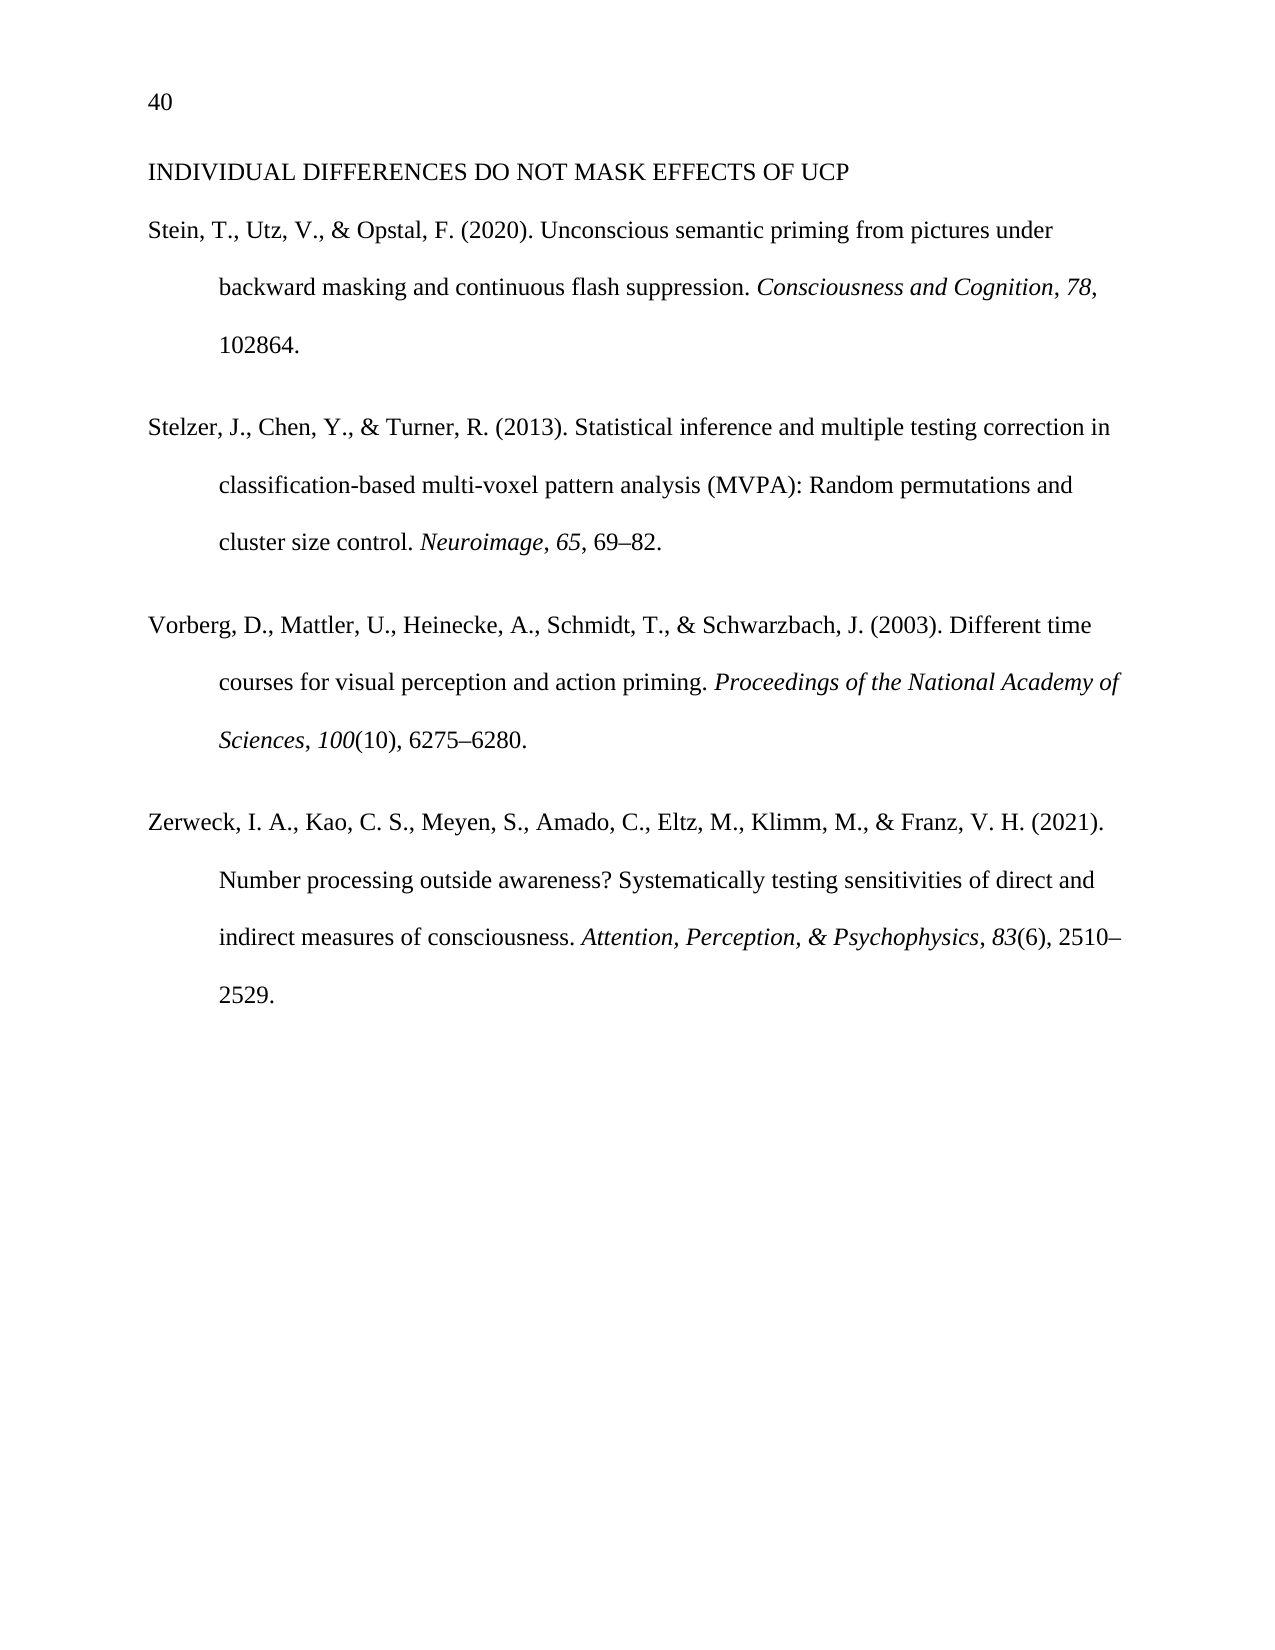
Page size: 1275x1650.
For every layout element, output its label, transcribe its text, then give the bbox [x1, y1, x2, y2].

text Zerweck, I. A., Kao, C. S., Meyen, S., Amado, C., Eltz, M., Klimm, M., & Franz, V. H. (2021). Number processing outside awareness? Systematically testing sensitivities of direct and indirect measures of consciousness. Attention, Perception, & Psychophysics, 83(6), 2510–2529. [148, 807, 1127, 1009]
text Stelzer, J., Chen, Y., & Turner, R. (2013). Statistical inference and multiple testing correction in classification-based multi-voxel pattern analysis (MVPA): Random permutations and cluster size control. Neuroimage, 65, 69–82. [148, 412, 1127, 556]
text Stein, T., Utz, V., & Opstal, F. (2020). Unconscious semantic priming from pictures under backward masking and continuous flash suppression. Consciousness and Cognition, 78, 102864. [148, 215, 1127, 359]
text Vorberg, D., Mattler, U., Heinecke, A., Schmidt, T., & Schwarzbach, J. (2003). Different time courses for visual perception and action priming. Proceedings of the National Academy of Sciences, 100(10), 6275–6280. [148, 610, 1127, 754]
